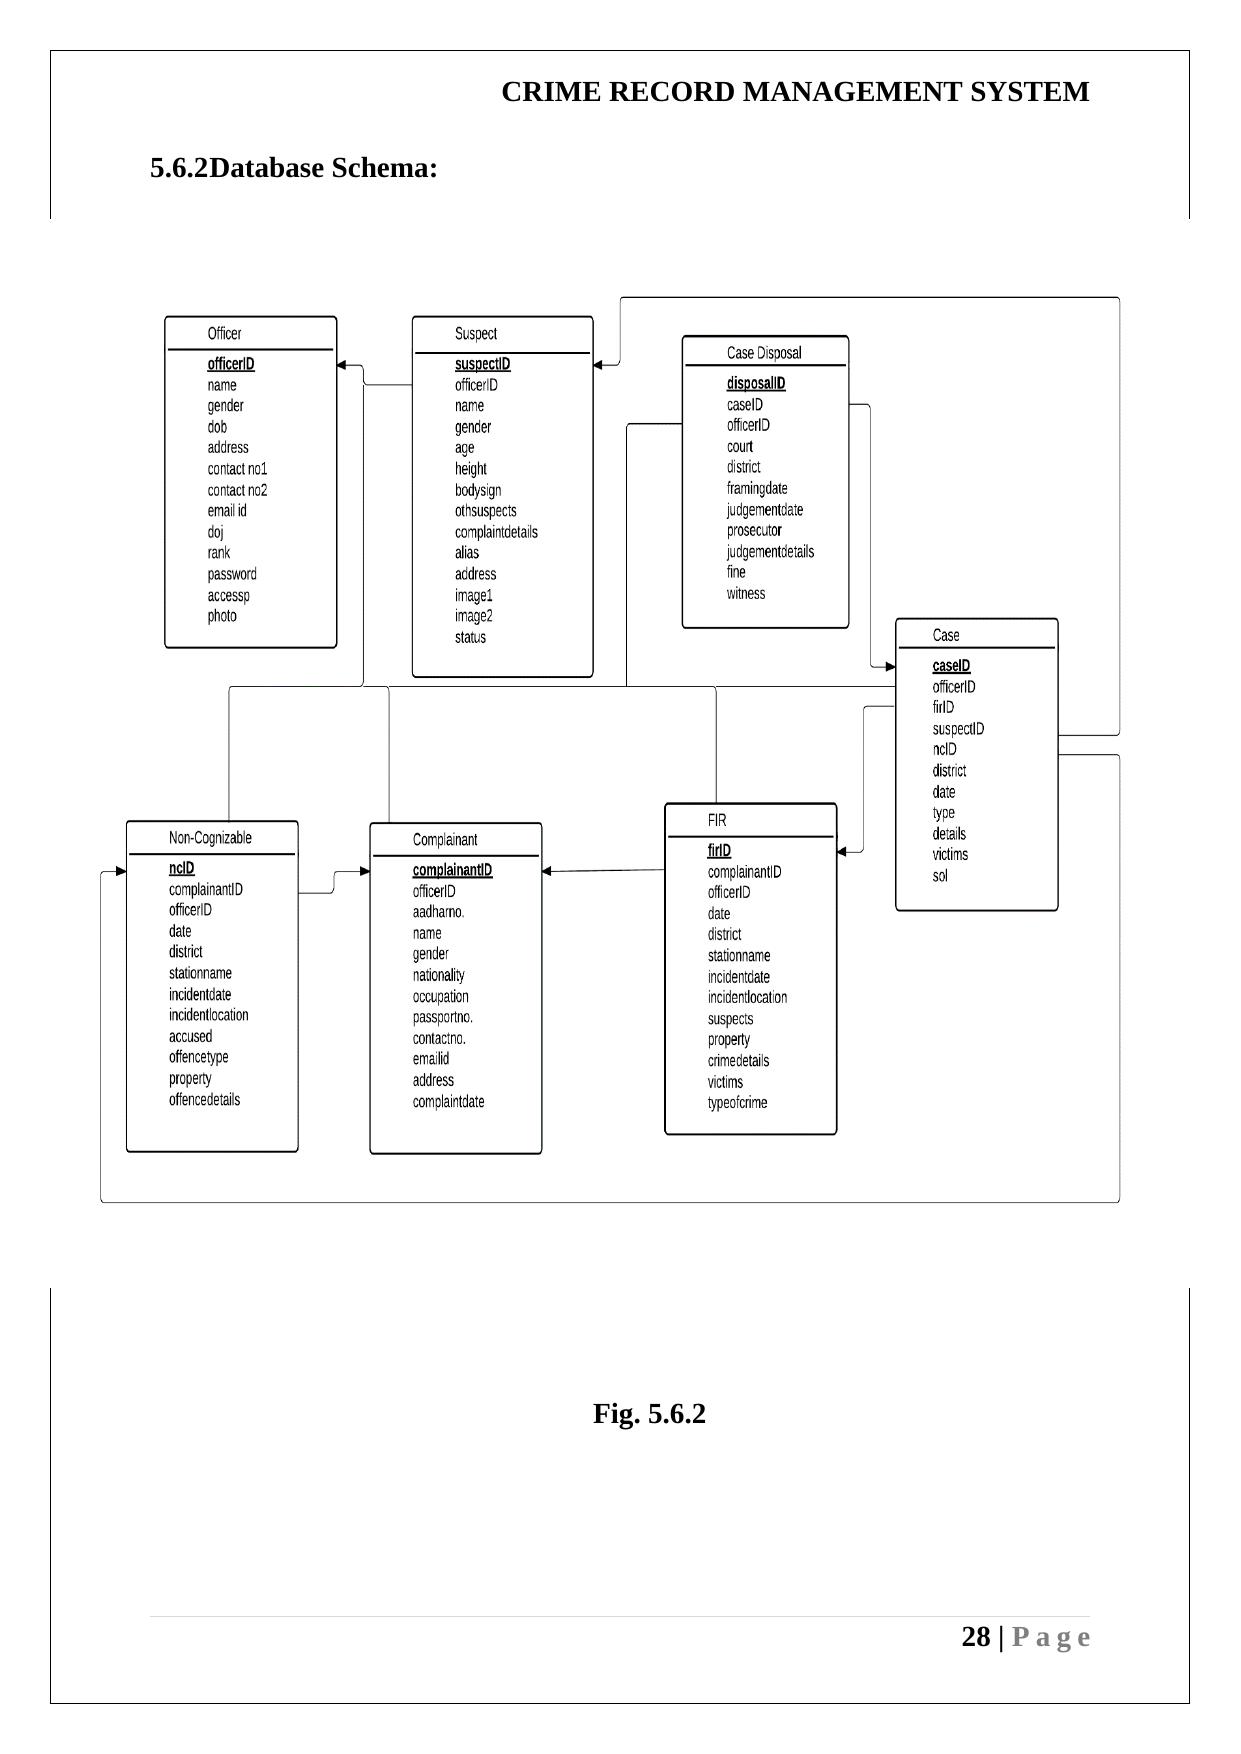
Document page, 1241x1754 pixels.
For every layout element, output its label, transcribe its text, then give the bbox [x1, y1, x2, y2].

text Fig. 5.6.2 [209, 1397, 1090, 1430]
list Database Schema: [150, 150, 1090, 183]
picture [49, 219, 1195, 1288]
